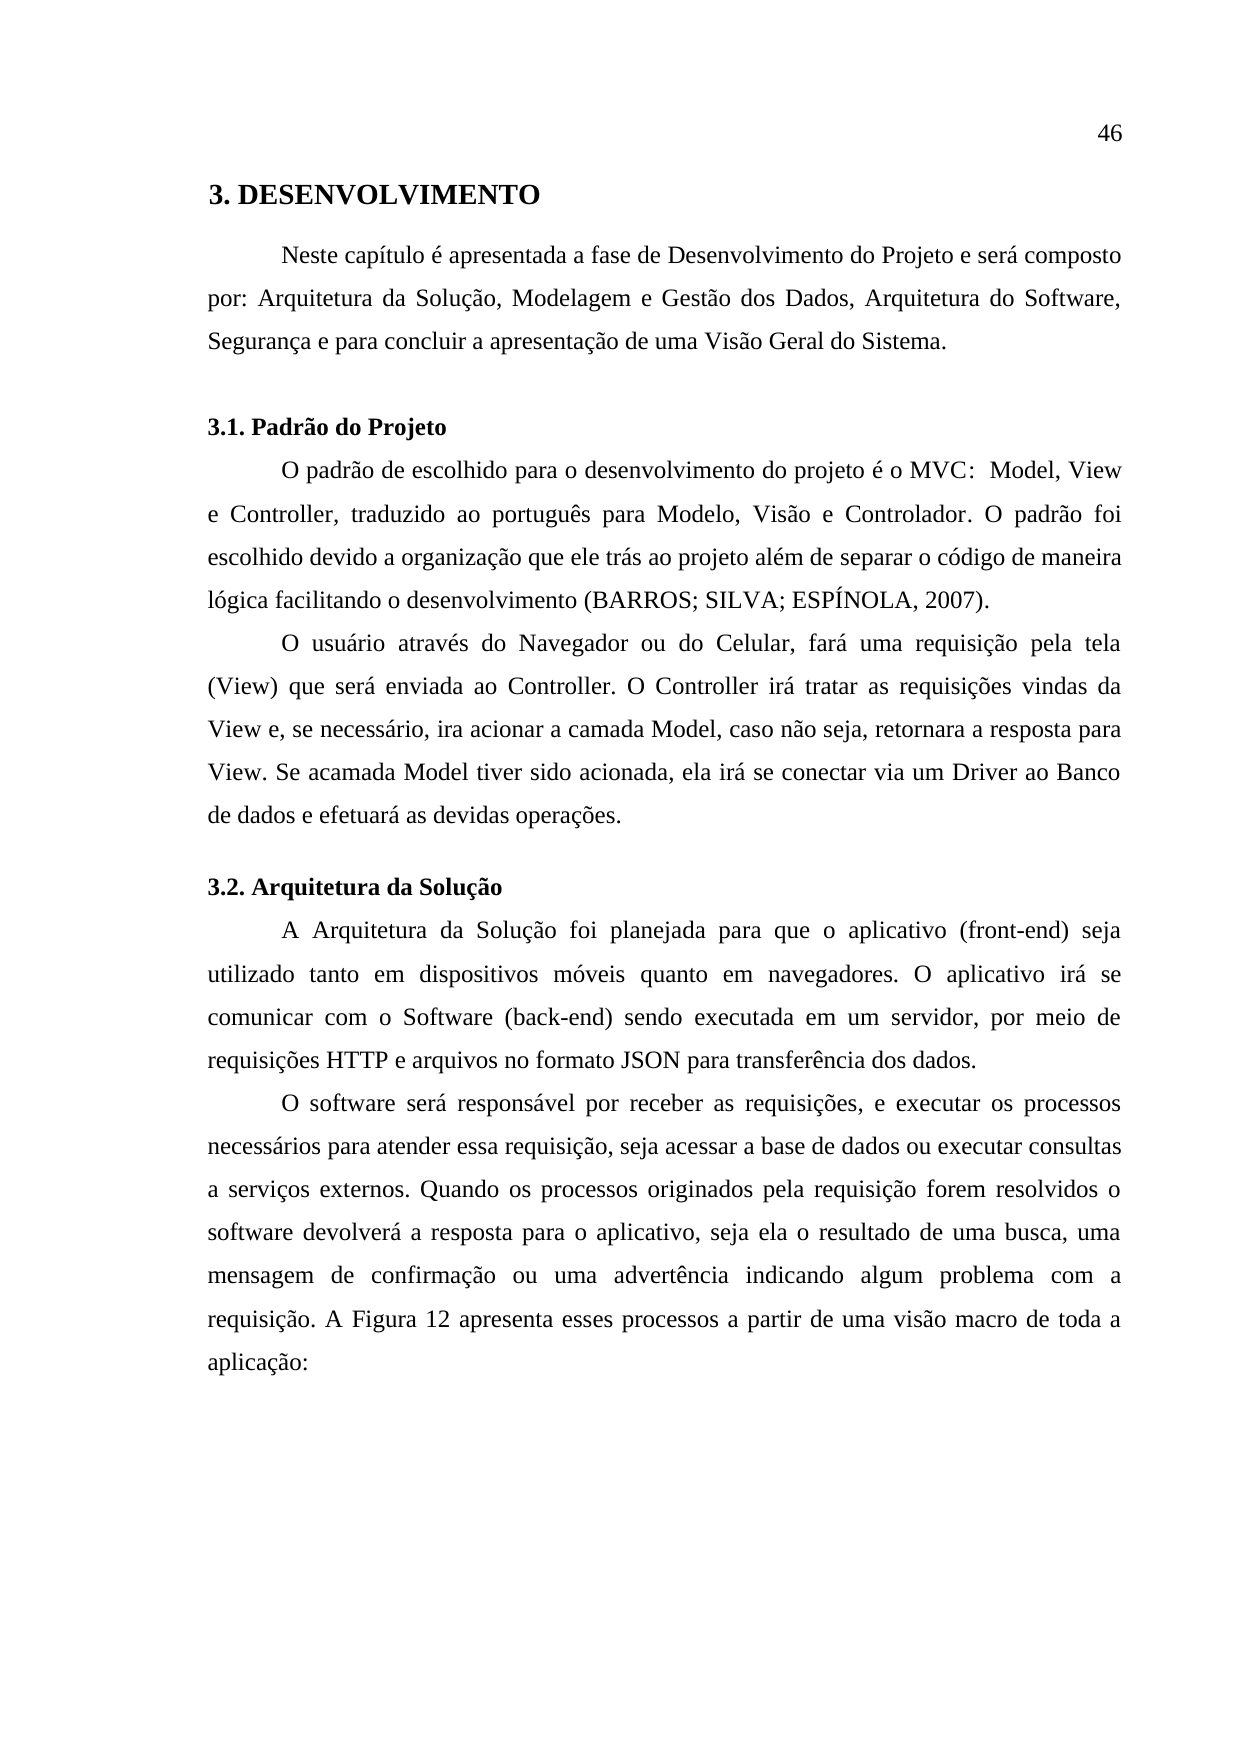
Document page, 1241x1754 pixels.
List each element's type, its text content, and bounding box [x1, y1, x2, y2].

text O padrão de escolhido para o desenvolvimento do projeto é o MVC: Model, View e Controller, traduzido ao português para Modelo, Visão e Controlador. O padrão foi escolhido devido a organização que ele trás ao projeto além de separar o código de maneira lógica facilitando o desenvolvimento (BARROS; SILVA; ESPÍNOLA, 2007). [207, 456, 1122, 614]
subtitle Padrão do Projeto [177, 412, 1122, 441]
text O usuário através do Navegador ou do Celular, fará uma requisição pela tela (View) que será enviada ao Controller. O Controller irá tratar as requisições vindas da View e, se necessário, ira acionar a camada Model, caso não seja, retornara a resposta para View. Se acamada Model tiver sido acionada, ela irá se conectar via um Driver ao Banco de dados e efetuará as devidas operações. [207, 628, 1122, 829]
subtitle DESENVOLVIMENTO [208, 177, 1122, 211]
text Neste capítulo é apresentada a fase de Desenvolvimento do Projeto e será composto por: Arquitetura da Solução, Modelagem e Gestão dos Dados, Arquitetura do Software, Segurança e para concluir a apresentação de uma Visão Geral do Sistema. [207, 240, 1122, 355]
text O software será responsável por receber as requisições, e executar os processos necessários para atender essa requisição, seja acessar a base de dados ou executar consultas a serviços externos. Quando os processos originados pela requisição forem resolvidos o software devolverá a resposta para o aplicativo, seja ela o resultado de uma busca, uma mensagem de confirmação ou uma advertência indicando algum problema com a requisição. A Figura 12 apresenta esses processos a partir de uma visão macro de toda a aplicação: [207, 1088, 1122, 1376]
subtitle Arquitetura da Solução [177, 872, 1122, 901]
text A Arquitetura da Solução foi planejada para que o aplicativo (front-end) seja utilizado tanto em dispositivos móveis quanto em navegadores. O aplicativo irá se comunicar com o Software (back-end) sendo executada em um servidor, por meio de requisições HTTP e arquivos no formato JSON para transferência dos dados. [207, 916, 1122, 1074]
